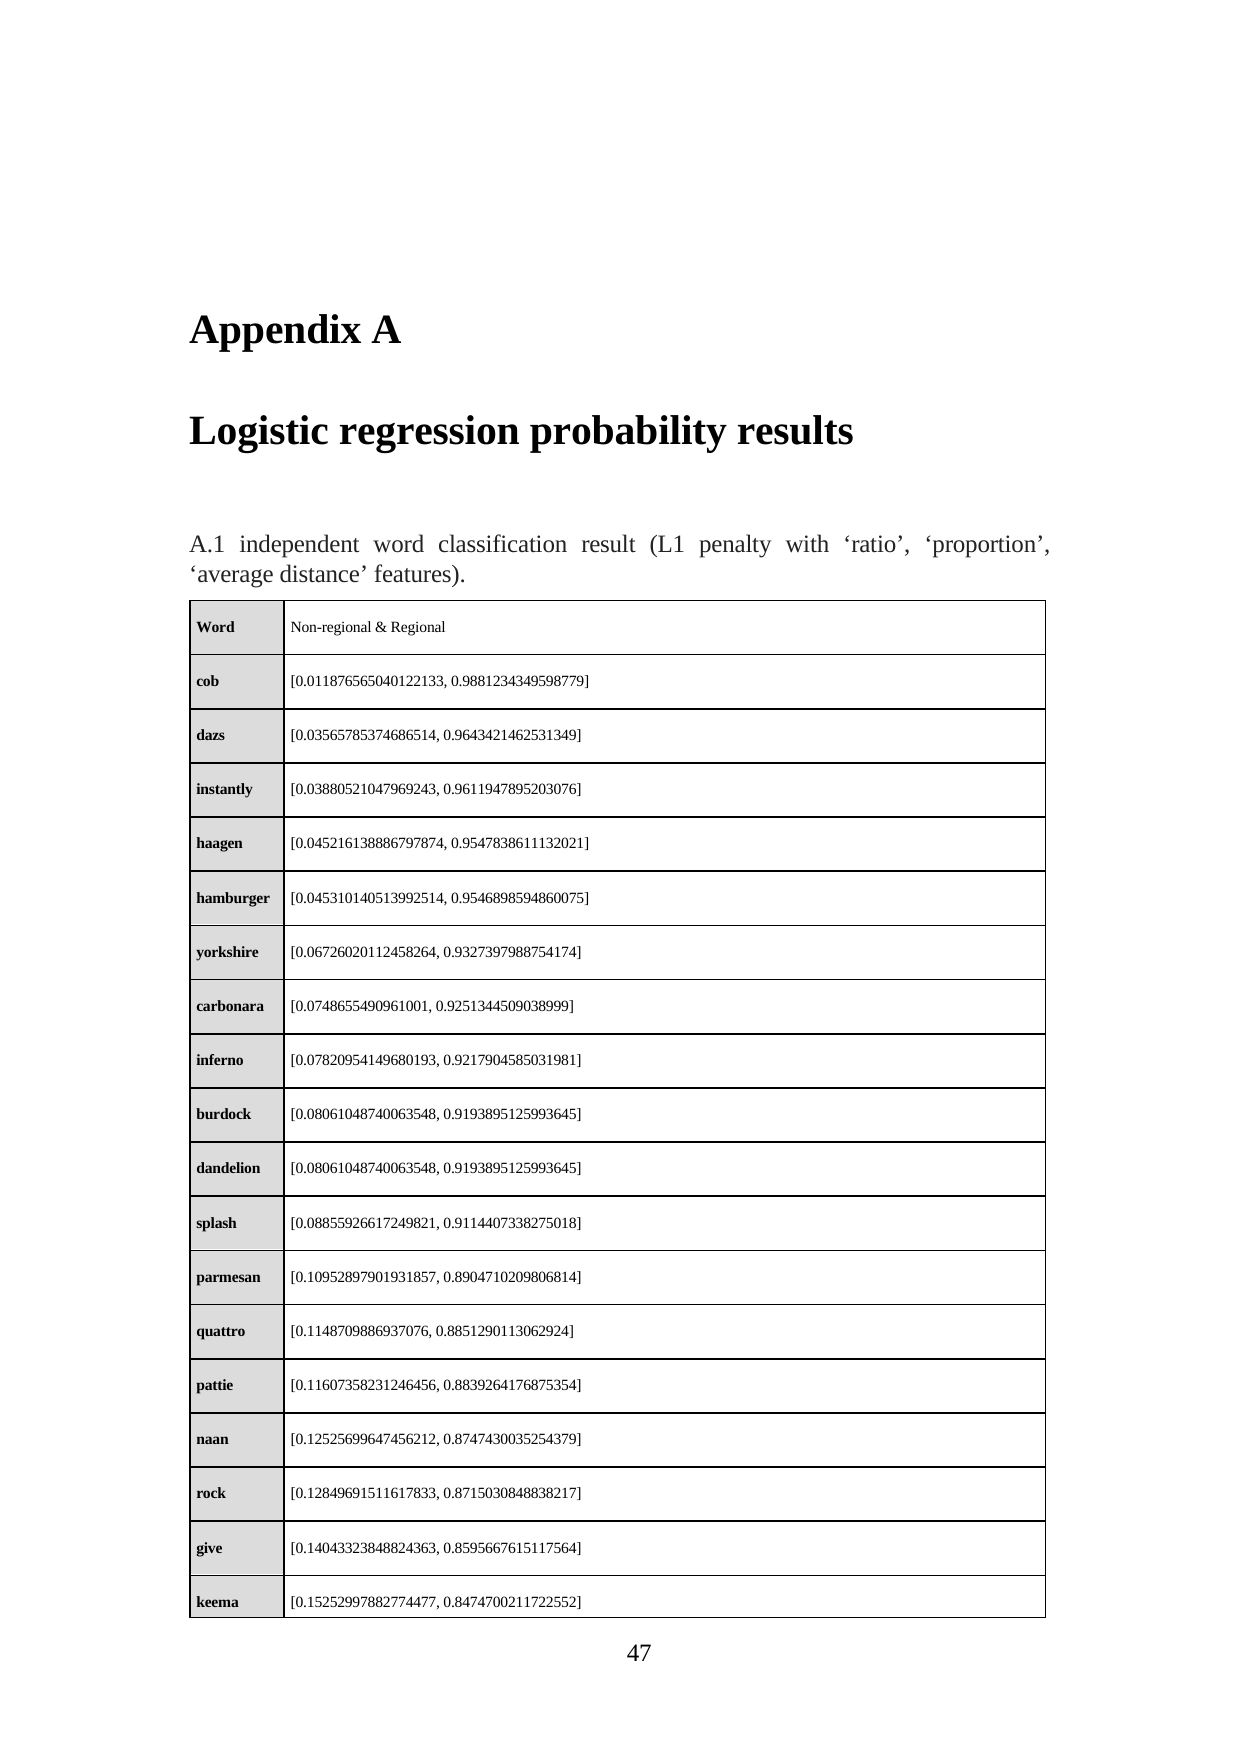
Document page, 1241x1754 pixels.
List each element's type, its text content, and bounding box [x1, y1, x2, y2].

table_cell dazs [191, 710, 283, 762]
table_cell [0.03880521047969243, 0.9611947895203076] [285, 764, 1045, 816]
table_cell [0.0748655490961001, 0.9251344509038999] [285, 980, 1045, 1033]
table_cell [0.12849691511617833, 0.8715030848838217] [285, 1468, 1045, 1520]
table_cell splash [191, 1197, 283, 1249]
table_header Non-regional & Regional [285, 601, 1045, 654]
table_cell [0.08061048740063548, 0.9193895125993645] [285, 1089, 1045, 1141]
table_cell instantly [191, 764, 283, 816]
table_cell [0.1148709886937076, 0.8851290113062924] [285, 1305, 1045, 1358]
table_cell pattie [191, 1360, 283, 1412]
table_cell naan [191, 1414, 283, 1466]
table_cell [0.12525699647456212, 0.8747430035254379] [285, 1414, 1045, 1466]
table_cell hamburger [191, 872, 283, 924]
table_cell [0.045310140513992514, 0.9546898594860075] [285, 872, 1045, 924]
table_cell cob [191, 655, 283, 708]
table_cell rock [191, 1468, 283, 1520]
table_cell carbonara [191, 980, 283, 1033]
table_cell haagen [191, 818, 283, 870]
table_cell [0.10952897901931857, 0.8904710209806814] [285, 1251, 1045, 1304]
text Logistic regression probability results [189, 305, 1051, 453]
table_cell dandelion [191, 1143, 283, 1195]
table_cell parmesan [191, 1251, 283, 1304]
table_cell inferno [191, 1035, 283, 1087]
table_cell [0.14043323848824363, 0.8595667615117564] [285, 1522, 1045, 1574]
table_cell keema [191, 1576, 283, 1617]
table_cell [0.08855926617249821, 0.9114407338275018] [285, 1197, 1045, 1249]
table_cell [0.07820954149680193, 0.9217904585031981] [285, 1035, 1045, 1087]
table_cell burdock [191, 1089, 283, 1141]
table_cell yorkshire [191, 926, 283, 979]
table_cell [0.03565785374686514, 0.9643421462531349] [285, 710, 1045, 762]
table_cell quattro [191, 1305, 283, 1358]
table_cell [0.045216138886797874, 0.9547838611132021] [285, 818, 1045, 870]
table_header Word [191, 601, 283, 654]
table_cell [285, 1576, 1045, 1617]
table_cell [0.06726020112458264, 0.9327397988754174] [285, 926, 1045, 979]
text A.1 independent word classification result (L1 penalty with ‘ratio’, ‘proportion’, ‘average distance’ features). [189, 558, 1051, 588]
table_cell [0.08061048740063548, 0.9193895125993645] [285, 1143, 1045, 1195]
table_cell give [191, 1522, 283, 1574]
table_cell [0.011876565040122133, 0.9881234349598779] [285, 655, 1045, 708]
table_cell [0.11607358231246456, 0.8839264176875354] [285, 1360, 1045, 1412]
